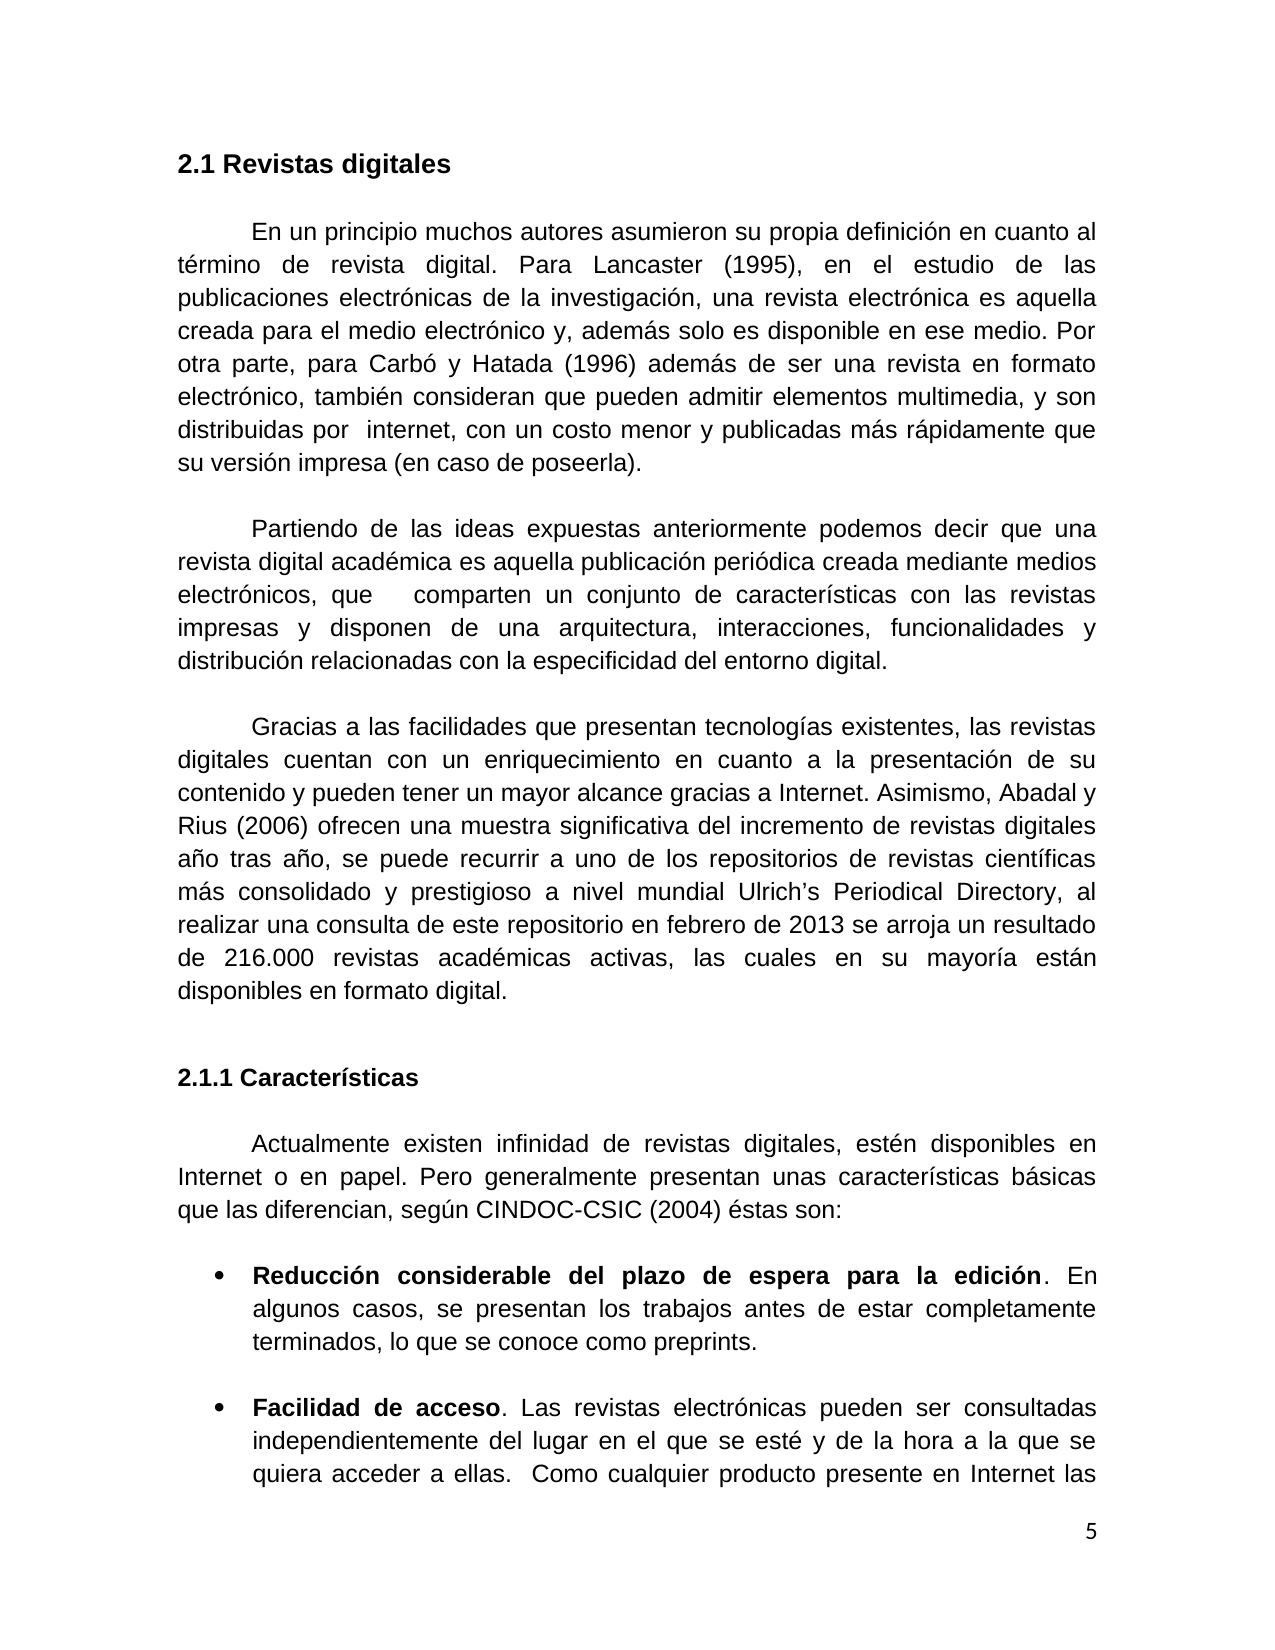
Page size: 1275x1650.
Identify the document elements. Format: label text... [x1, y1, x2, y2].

text En un principio muchos autores asumieron su propia definición en cuanto al término de revista digital. Para Lancaster (1995), en el estudio de las publicaciones electrónicas de la investigación, una revista electrónica es aquella creada para el medio electrónico y, además solo es disponible en ese medio. Por otra parte, para Carbó y Hatada (1996) además de ser una revista en formato electrónico, también consideran que pueden admitir elementos multimedia, y son distribuidas por internet, con un costo menor y publicadas más rápidamente que su versión impresa (en caso de poseerla). [177, 217, 1098, 476]
text Actualmente existen infinidad de revistas digitales, estén disponibles en Internet o en papel. Pero generalmente presentan unas características básicas que las diferencian, según CINDOC-CSIC (2004) éstas son: [177, 1129, 1098, 1224]
list Reducción considerable del plazo de espera para la edición. En algunos casos, se presentan los trabajos antes de estar completamente terminados, lo que se conoce como preprints. [215, 1261, 1098, 1356]
text Partiendo de las ideas expuestas anteriormente podemos decir que una revista digital académica es aquella publicación periódica creada mediante medios electrónicos, que comparten un conjunto de características con las revistas impresas y disponen de una arquitectura, interacciones, funcionalidades y distribución relacionadas con la especificidad del entorno digital. [177, 514, 1098, 674]
subtitle 2.1.1 Características [177, 1063, 1098, 1092]
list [215, 1393, 1098, 1488]
subtitle 2.1 Revistas digitales [177, 148, 1098, 179]
text Gracias a las facilidades que presentan tecnologías existentes, las revistas digitales cuentan con un enriquecimiento en cuanto a la presentación de su contenido y pueden tener un mayor alcance gracias a Internet. Asimismo, Abadal y Rius (2006) ofrecen una muestra significativa del incremento de revistas digitales año tras año, se puede recurrir a uno de los repositorios de revistas científicas más consolidado y prestigioso a nivel mundial Ulrich’s Periodical Directory, al realizar una consulta de este repositorio en febrero de 2013 se arroja un resultado de 216.000 revistas académicas activas, las cuales en su mayoría están disponibles en formato digital. [177, 712, 1098, 1005]
